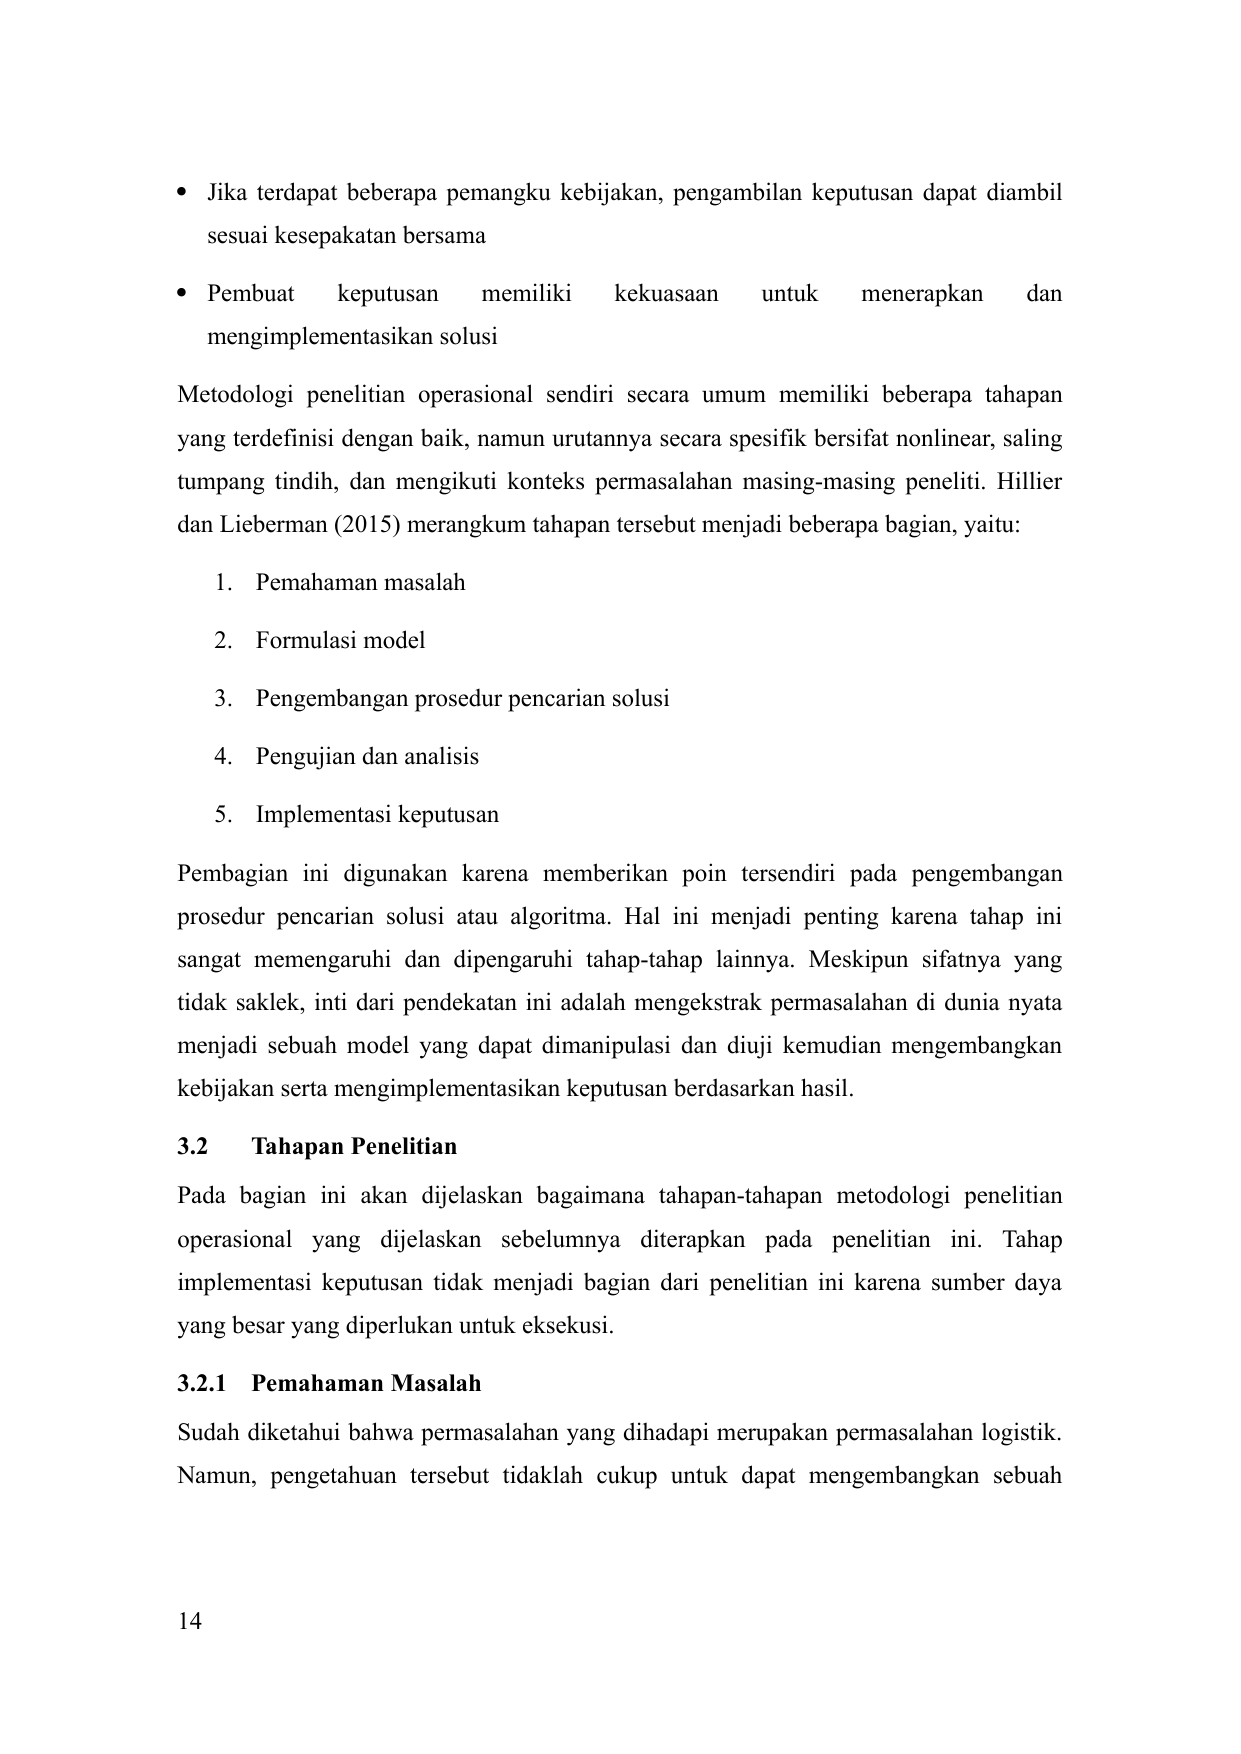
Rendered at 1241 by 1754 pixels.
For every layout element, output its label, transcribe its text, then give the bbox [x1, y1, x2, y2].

list Pembuat keputusan memiliki kekuasaan untuk menerapkan dan mengimplementasikan solusi [177, 278, 1063, 350]
text Pembagian ini digunakan karena memberikan poin tersendiri pada pengembangan prosedur pencarian solusi atau algoritma. Hal ini menjadi penting karena tahap ini sangat memengaruhi dan dipengaruhi tahap-tahap lainnya. Meskipun sifatnya yang tidak saklek, inti dari pendekatan ini adalah mengekstrak permasalahan di dunia nyata menjadi sebuah model yang dapat dimanipulasi dan diuji kemudian mengembangkan kebijakan serta mengimplementasikan keputusan berdasarkan hasil. [177, 858, 1063, 1102]
list Jika terdapat beberapa pemangku kebijakan, pengambilan keputusan dapat diambil sesuai kesepakatan bersama [177, 177, 1063, 249]
subtitle Tahapan Penelitian [177, 1131, 1063, 1160]
list Pengembangan prosedur pencarian solusi [214, 683, 1063, 712]
text Pada bagian ini akan dijelaskan bagaimana tahapan-tahapan metodologi penelitian operasional yang dijelaskan sebelumnya diterapkan pada penelitian ini. Tahap implementasi keputusan tidak menjadi bagian dari penelitian ini karena sumber daya yang besar yang diperlukan untuk eksekusi. [177, 1181, 1063, 1339]
text Metodologi penelitian operasional sendiri secara umum memiliki beberapa tahapan yang terdefinisi dengan baik, namun urutannya secara spesifik bersifat nonlinear, saling tumpang tindih, dan mengikuti konteks permasalahan masing-masing peneliti. Hillier dan Lieberman (2015) merangkum tahapan tersebut menjadi beberapa bagian, yaitu: [177, 379, 1063, 538]
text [177, 1417, 1063, 1489]
subtitle Pemahaman Masalah [177, 1368, 1063, 1397]
list Pemahaman masalah [214, 567, 1063, 596]
list Pengujian dan analisis [214, 741, 1063, 770]
list Implementasi keputusan [214, 799, 1063, 828]
list Formulasi model [214, 625, 1063, 654]
